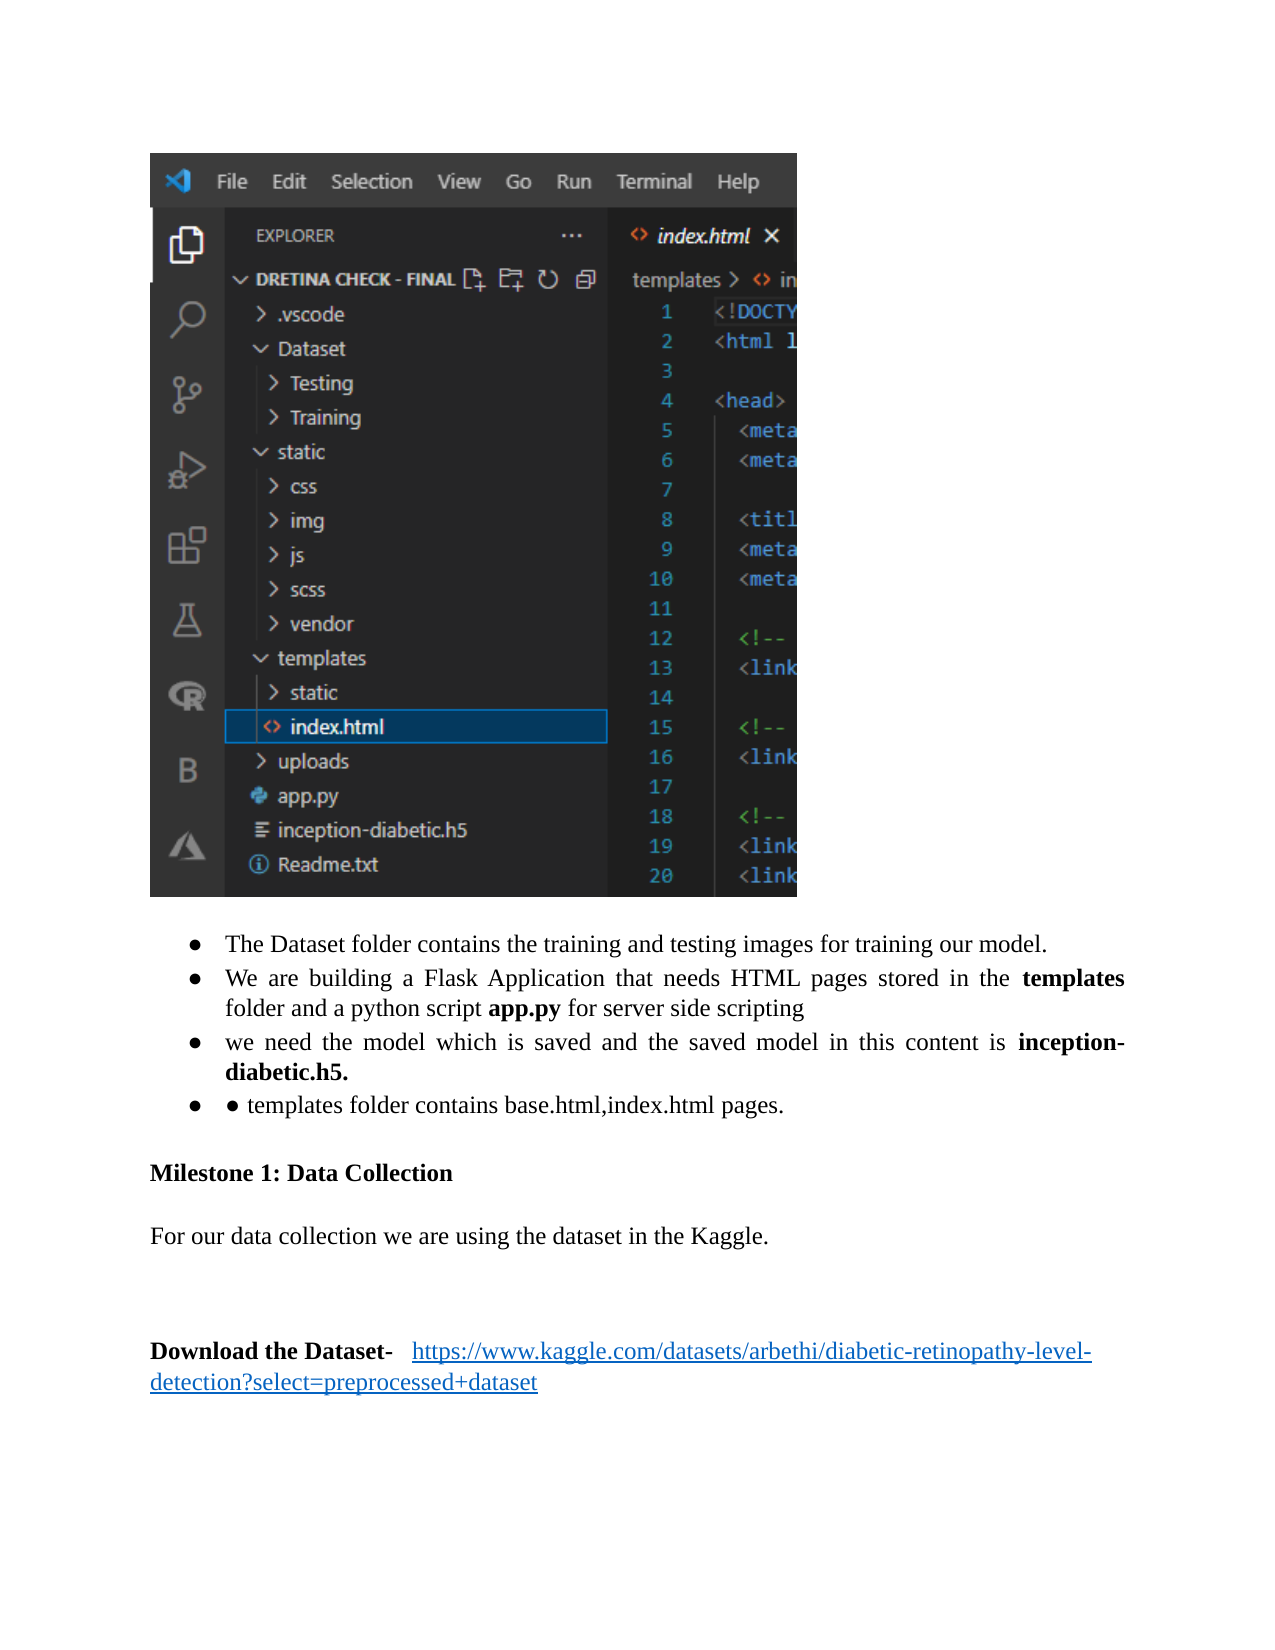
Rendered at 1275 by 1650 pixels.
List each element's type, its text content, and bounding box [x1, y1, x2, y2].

text For our data collection we are using the dataset in the Kaggle. [150, 1221, 1125, 1249]
list The Dataset folder contains the training and testing images for training our model. [187, 929, 1125, 958]
subtitle Milestone 1: Data Collection [149, 1158, 1123, 1186]
list We are building a Flask Application that needs HTML pages stored in the templates folder and a python script app.py for server side scripting [187, 963, 1125, 1022]
list ● templates folder contains base.html,index.html pages. [187, 1091, 1125, 1119]
text Download the Dataset- https://www.kaggle.com/datasets/arbethi/diabetic-retinopathy-level-detection?select=preprocessed+dataset [150, 1336, 1125, 1396]
list we need the model which is saved and the saved model in this content is inception-diabetic.h5. [187, 1027, 1125, 1086]
picture [150, 153, 797, 897]
